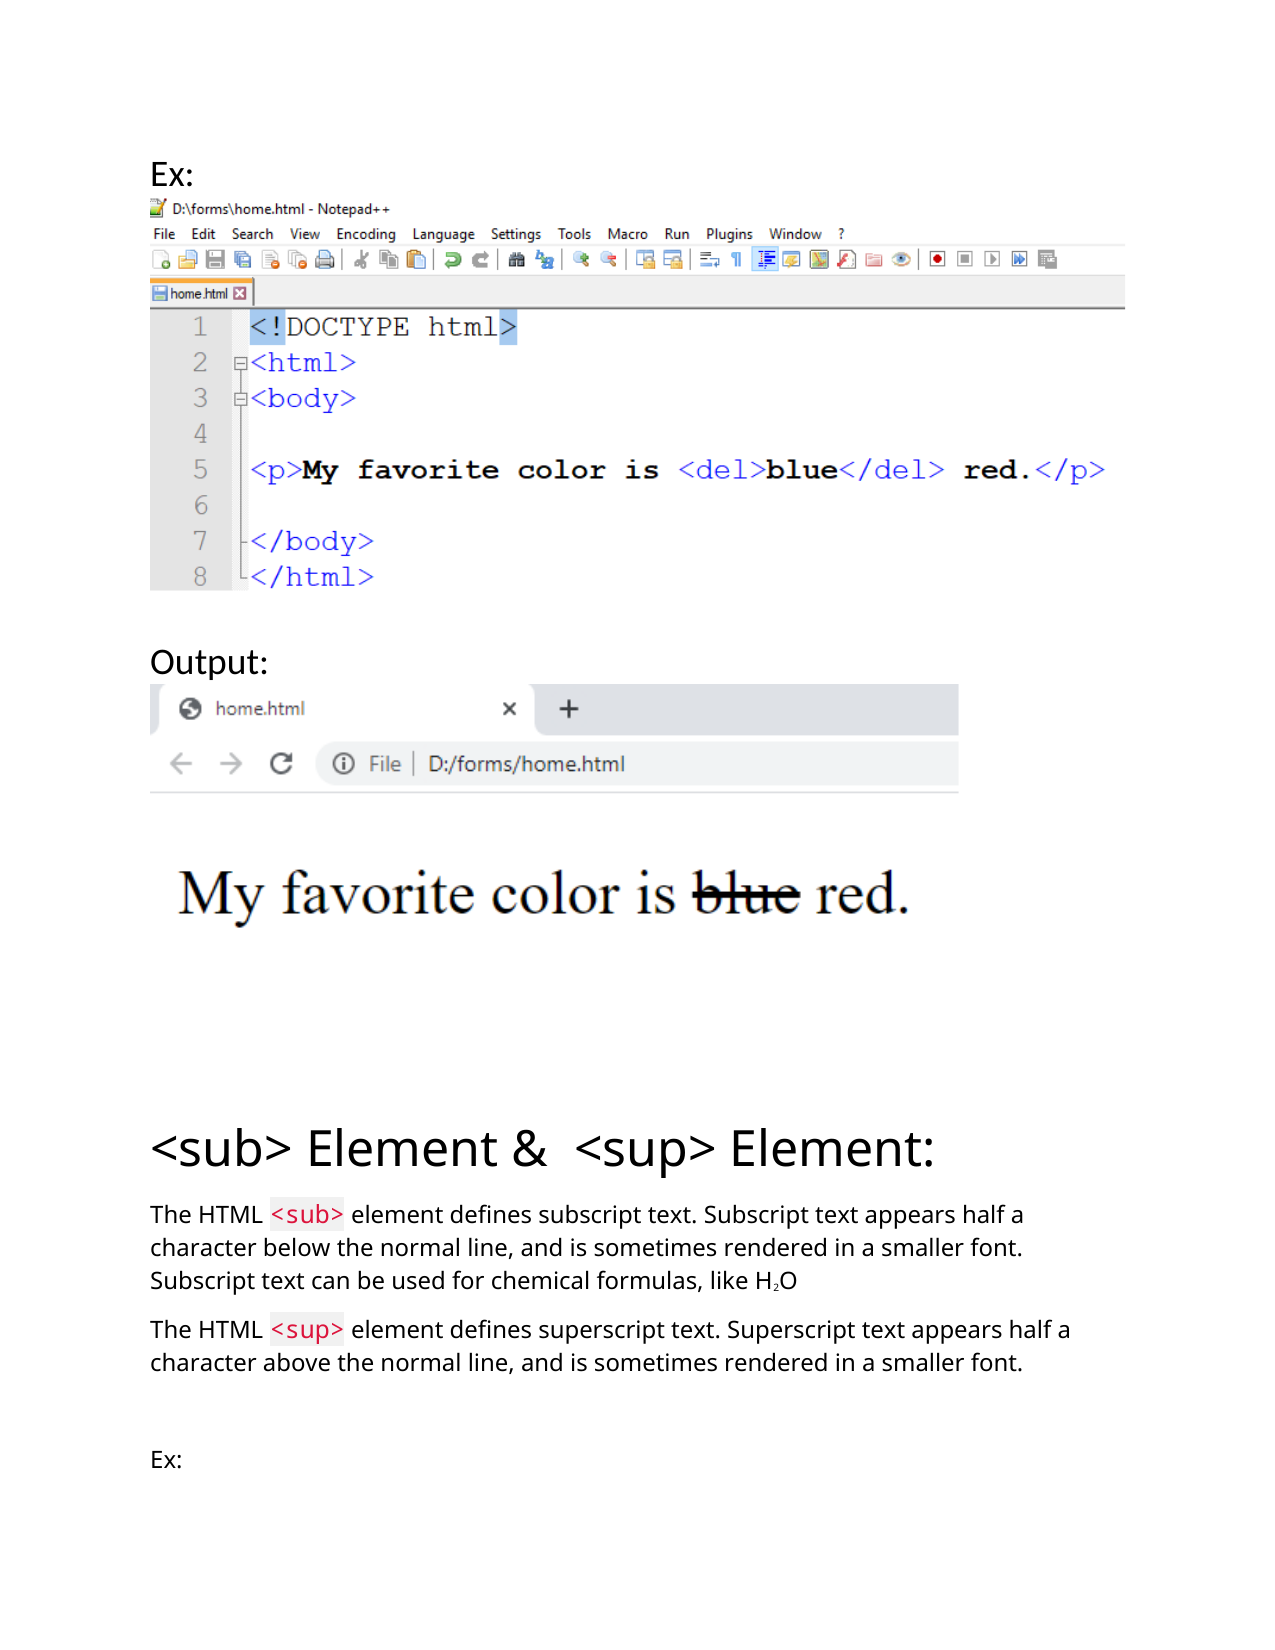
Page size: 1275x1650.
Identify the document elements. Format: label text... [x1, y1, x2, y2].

text <sub> Element & <sup> Element: [150, 1113, 1125, 1181]
text The HTML <sub> element defines subscript text. Subscript text appears half a character below the normal line, and is sometimes rendered in a smaller font. Subscript text can be used for chemical formulas, like H2O [344, 1197, 1125, 1296]
text Output: [150, 638, 1125, 684]
picture [150, 684, 962, 1006]
text Ex: [150, 150, 1125, 195]
text The HTML <sup> element defines superscript text. Superscript text appears half a character above the normal line, and is sometimes rendered in a smaller font. [344, 1312, 1125, 1379]
picture [150, 195, 1125, 593]
text Ex: [150, 1442, 1125, 1475]
